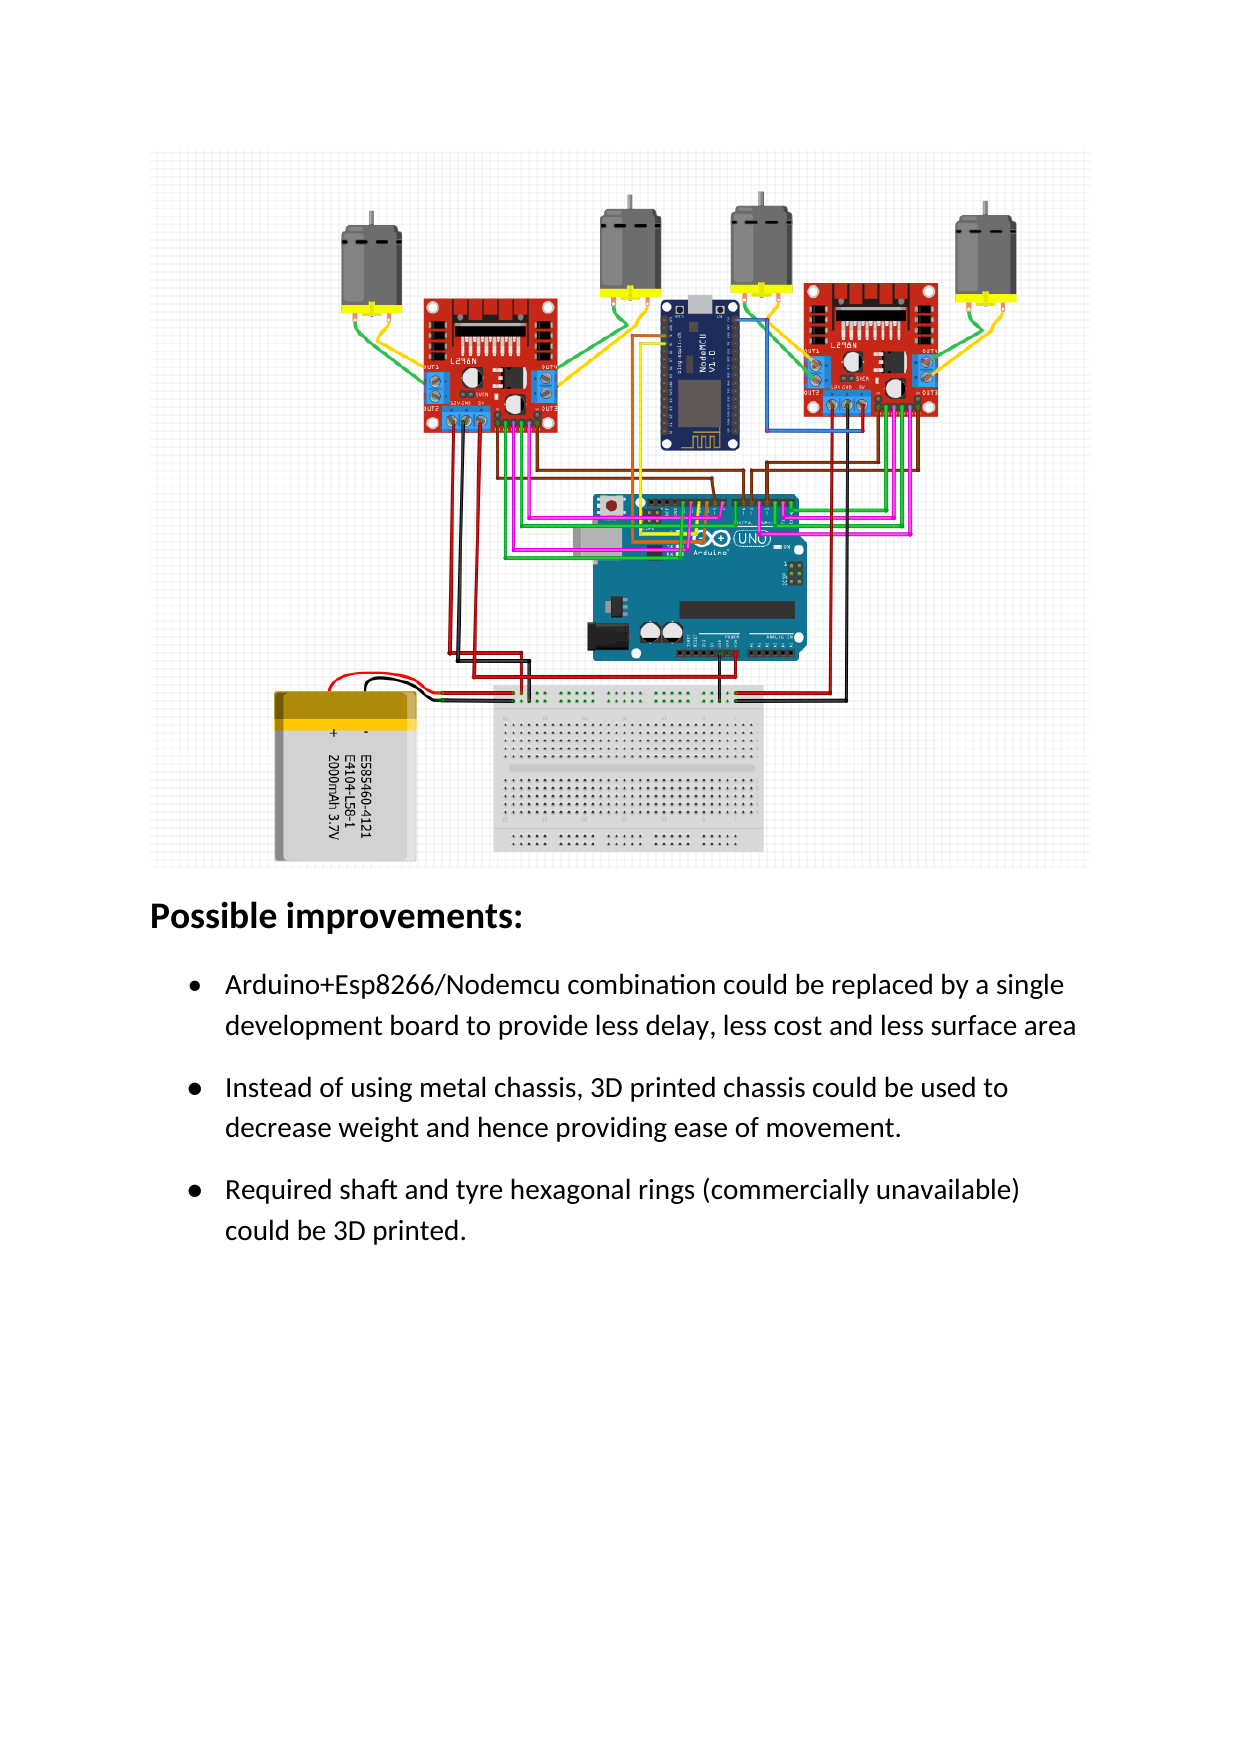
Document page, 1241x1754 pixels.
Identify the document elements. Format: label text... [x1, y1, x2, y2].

text Possible improvements: [150, 892, 1090, 938]
list Required shaft and tyre hexagonal rings (commercially unavailable) could be 3D printed. [187, 1171, 1090, 1248]
picture [150, 150, 1091, 868]
list Arduino+Esp8266/Nodemcu combination could be replaced by a single development board to provide less delay, less cost and less surface area [187, 966, 1090, 1042]
list Instead of using metal chassis, 3D printed chassis could be used to decrease weight and hence providing ease of movement. [187, 1069, 1090, 1145]
